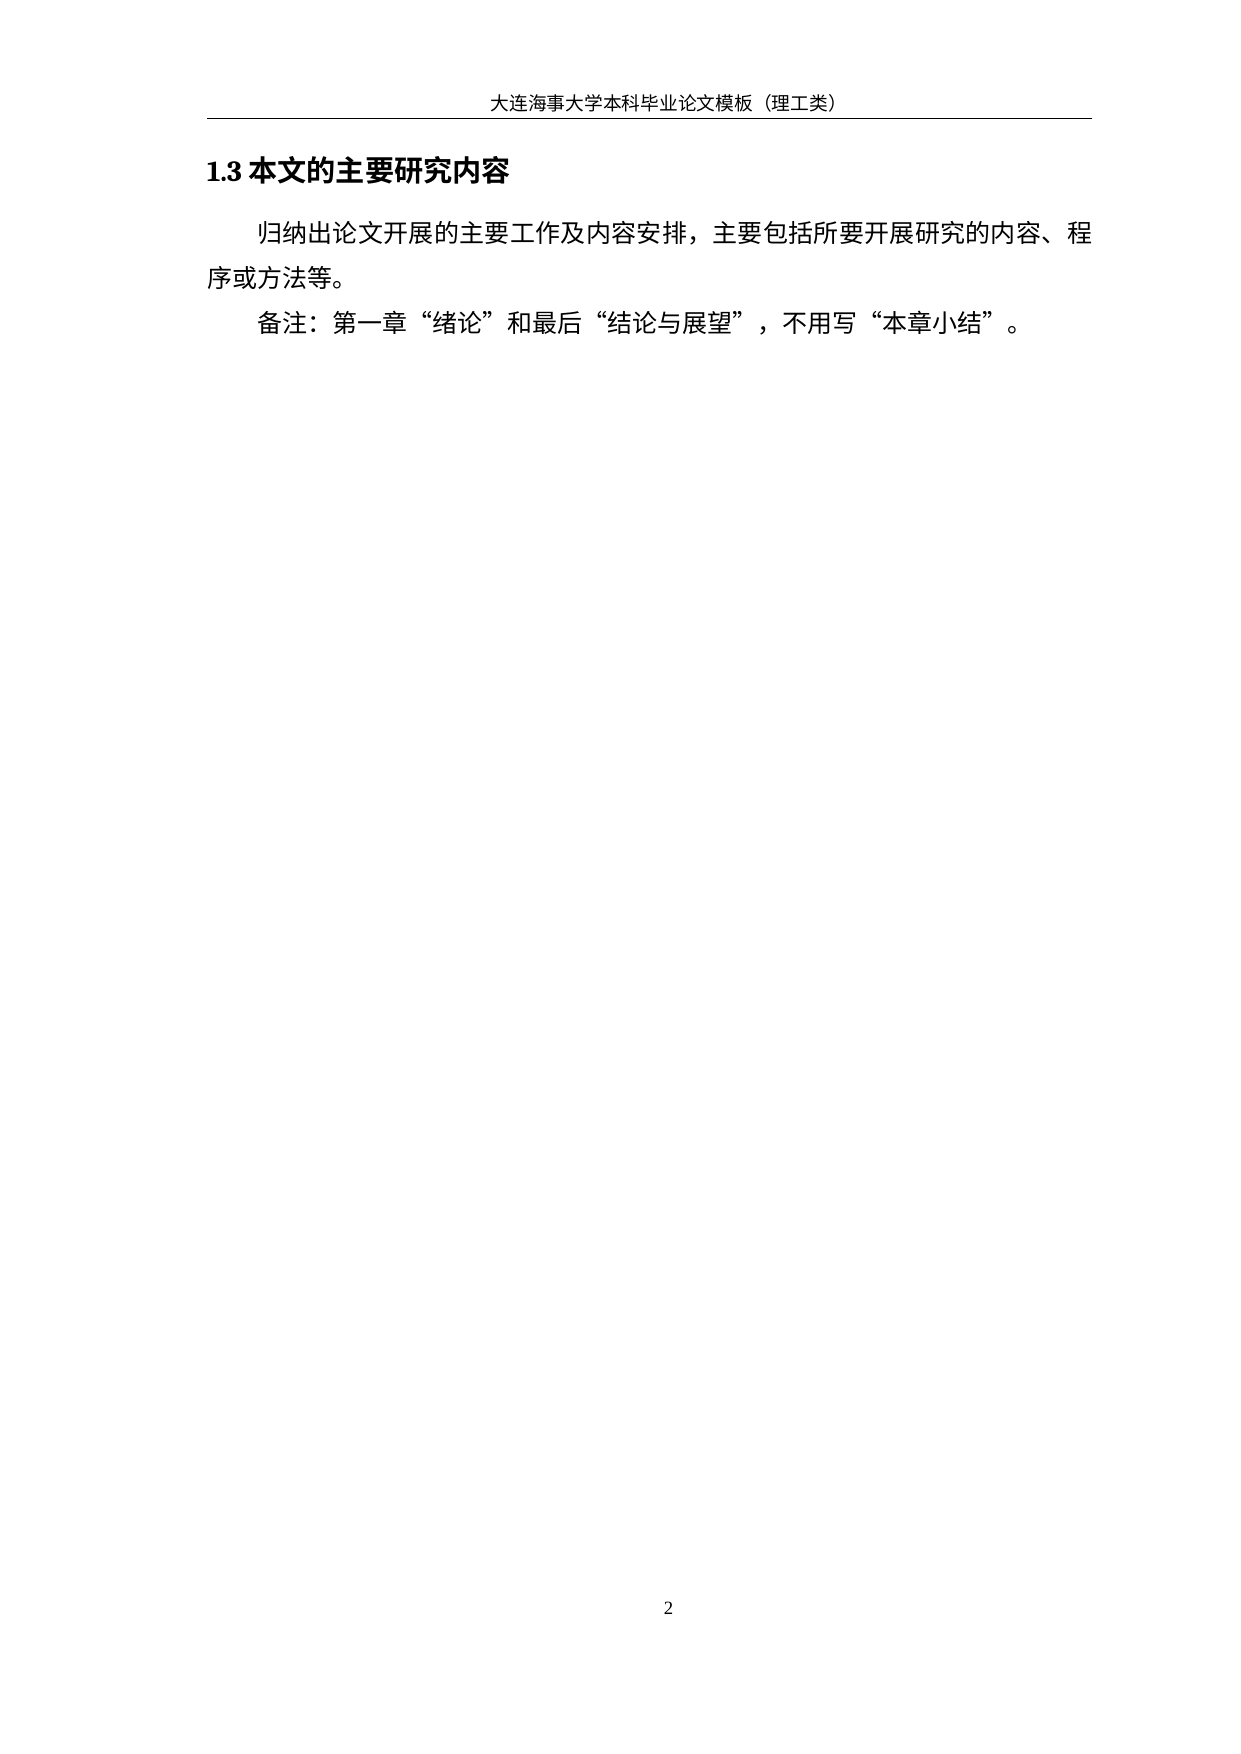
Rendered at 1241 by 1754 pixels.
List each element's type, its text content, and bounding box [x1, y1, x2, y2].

subtitle 1.3 本文的主要研究内容 [207, 148, 1092, 190]
text 备注：第一章“绪论”和最后“结论与展望”，不用写“本章小结”。 [207, 304, 1092, 340]
text 归纳出论文开展的主要工作及内容安排，主要包括所要开展研究的内容、程序或方法等。 [207, 213, 1092, 294]
